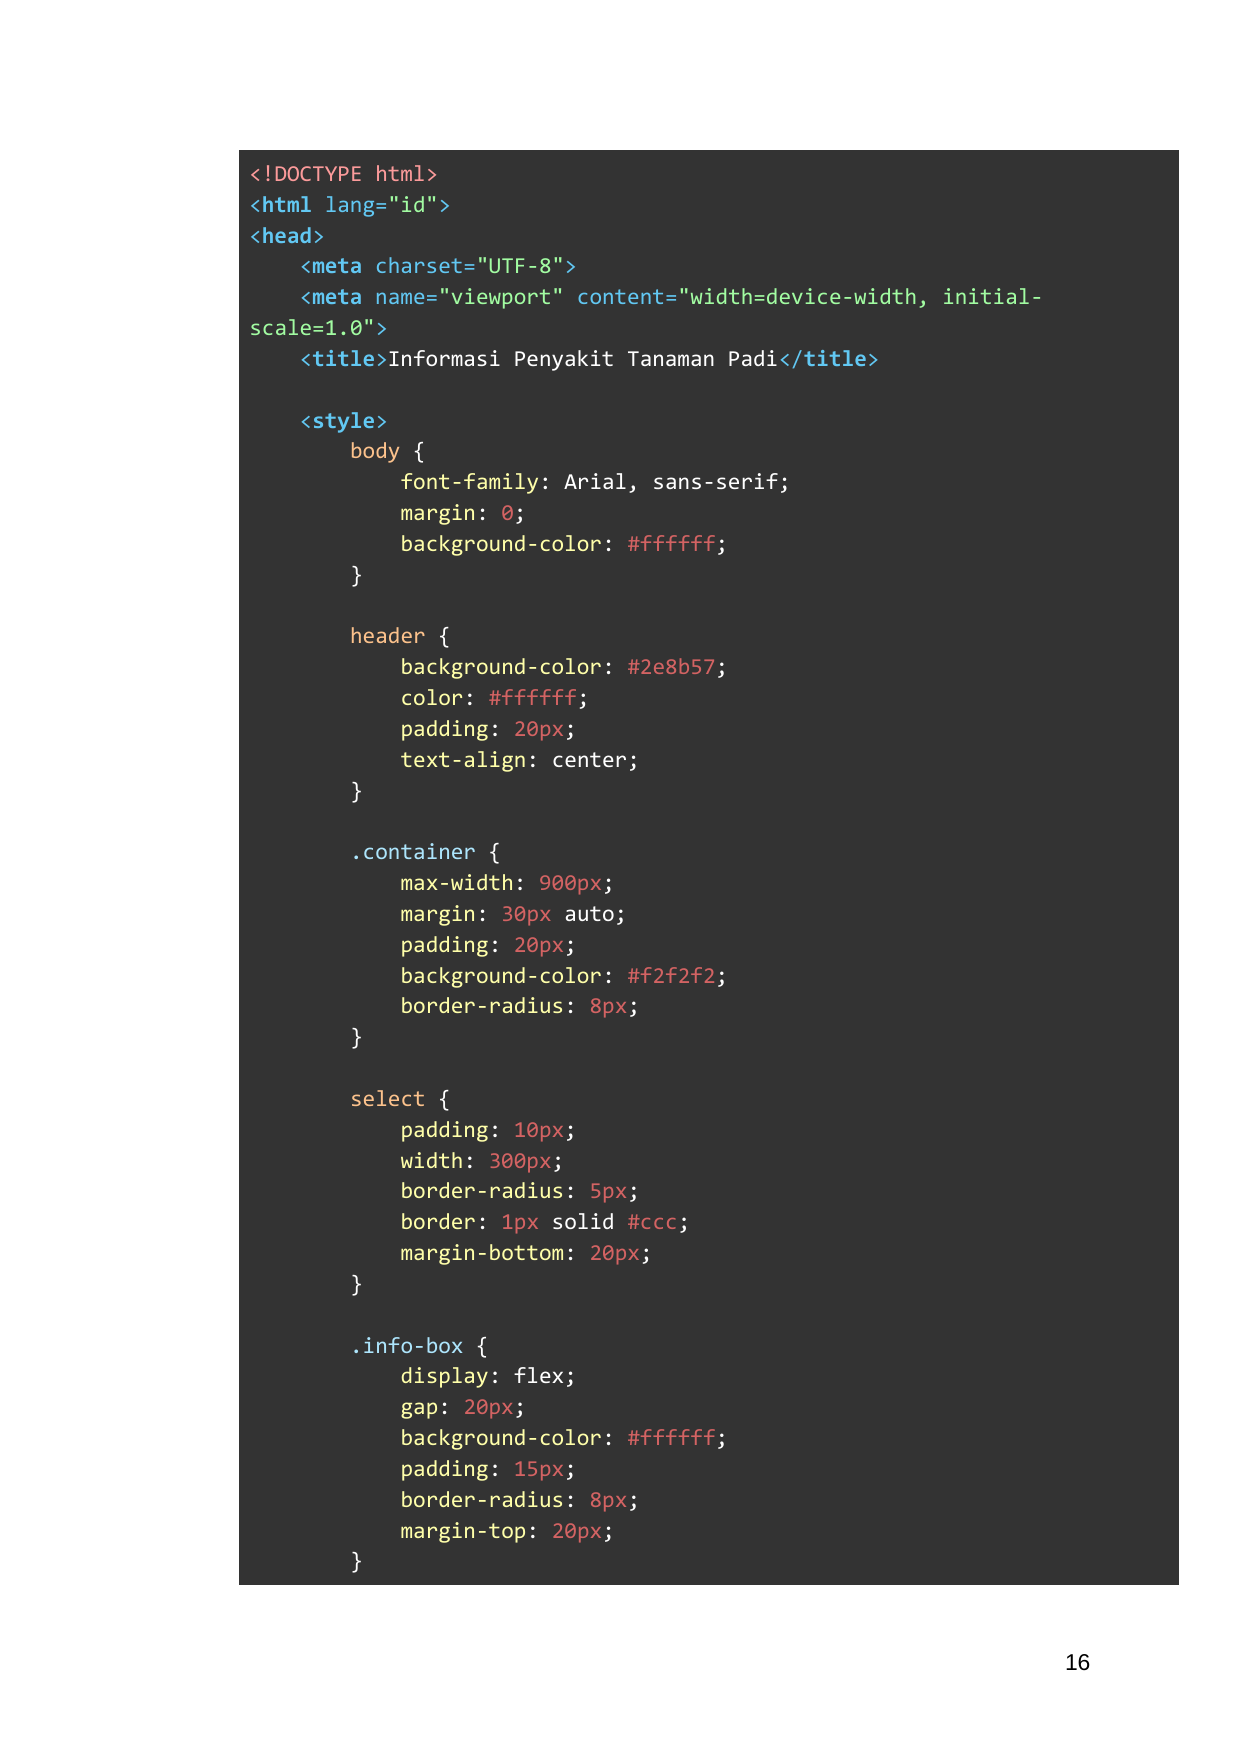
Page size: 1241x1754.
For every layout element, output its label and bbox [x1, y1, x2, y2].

table_header [239, 150, 1179, 1585]
